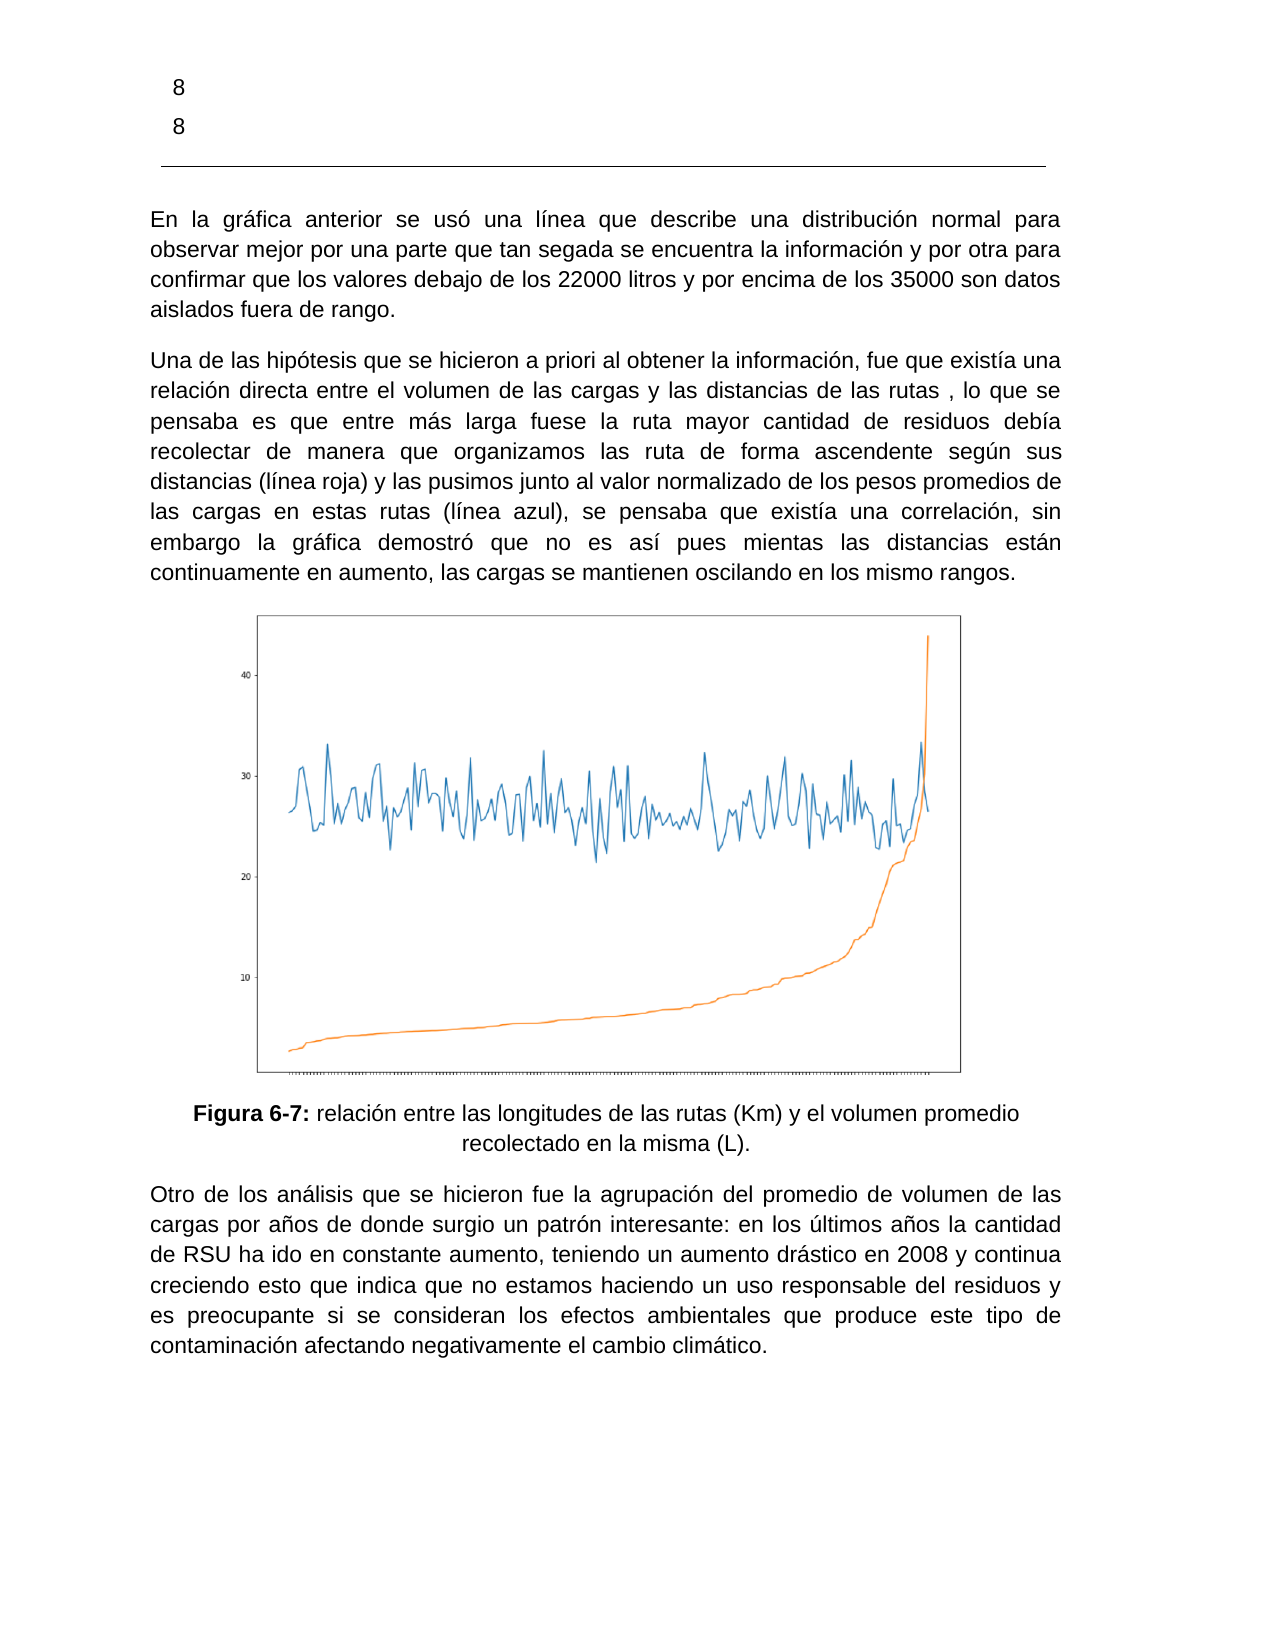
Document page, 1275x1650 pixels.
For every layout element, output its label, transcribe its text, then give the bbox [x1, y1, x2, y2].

text Una de las hipótesis que se hicieron a priori al obtener la información, fue que existía una relación directa entre el volumen de las cargas y las distancias de las rutas , lo que se pensaba es que entre más larga fuese la ruta mayor cantidad de residuos debía recolectar de manera que organizamos las ruta de forma ascendente según sus distancias (línea roja) y las pusimos junto al valor normalizado de los pesos promedios de las cargas en estas rutas (línea azul), se pensaba que existía una correlación, sin embargo la gráfica demostró que no es así pues mientas las distancias están continuamente en aumento, las cargas se mantienen oscilando en los mismo rangos. [150, 347, 1062, 585]
text Otro de los análisis que se hicieron fue la agrupación del promedio de volumen de las cargas por años de donde surgio un patrón interesante: en los últimos años la cantidad de RSU ha ido en constante aumento, teniendo un aumento drástico en 2008 y continua creciendo esto que indica que no estamos haciendo un uso responsable del residuos y es preocupante si se consideran los efectos ambientales que produce este tipo de contaminación afectando negativamente el cambio climático. [150, 1181, 1062, 1358]
text Figura 6-7: relación entre las longitudes de las rutas (Km) y el volumen promedio recolectado en la misma (L). [150, 1100, 1062, 1156]
text En la gráfica anterior se usó una línea que describe una distribución normal para observar mejor por una parte que tan segada se encuentra la información y por otra para confirmar que los valores debajo de los 22000 litros y por encima de los 35000 son datos aislados fuera de rango. [150, 206, 1062, 322]
picture [231, 609, 982, 1075]
